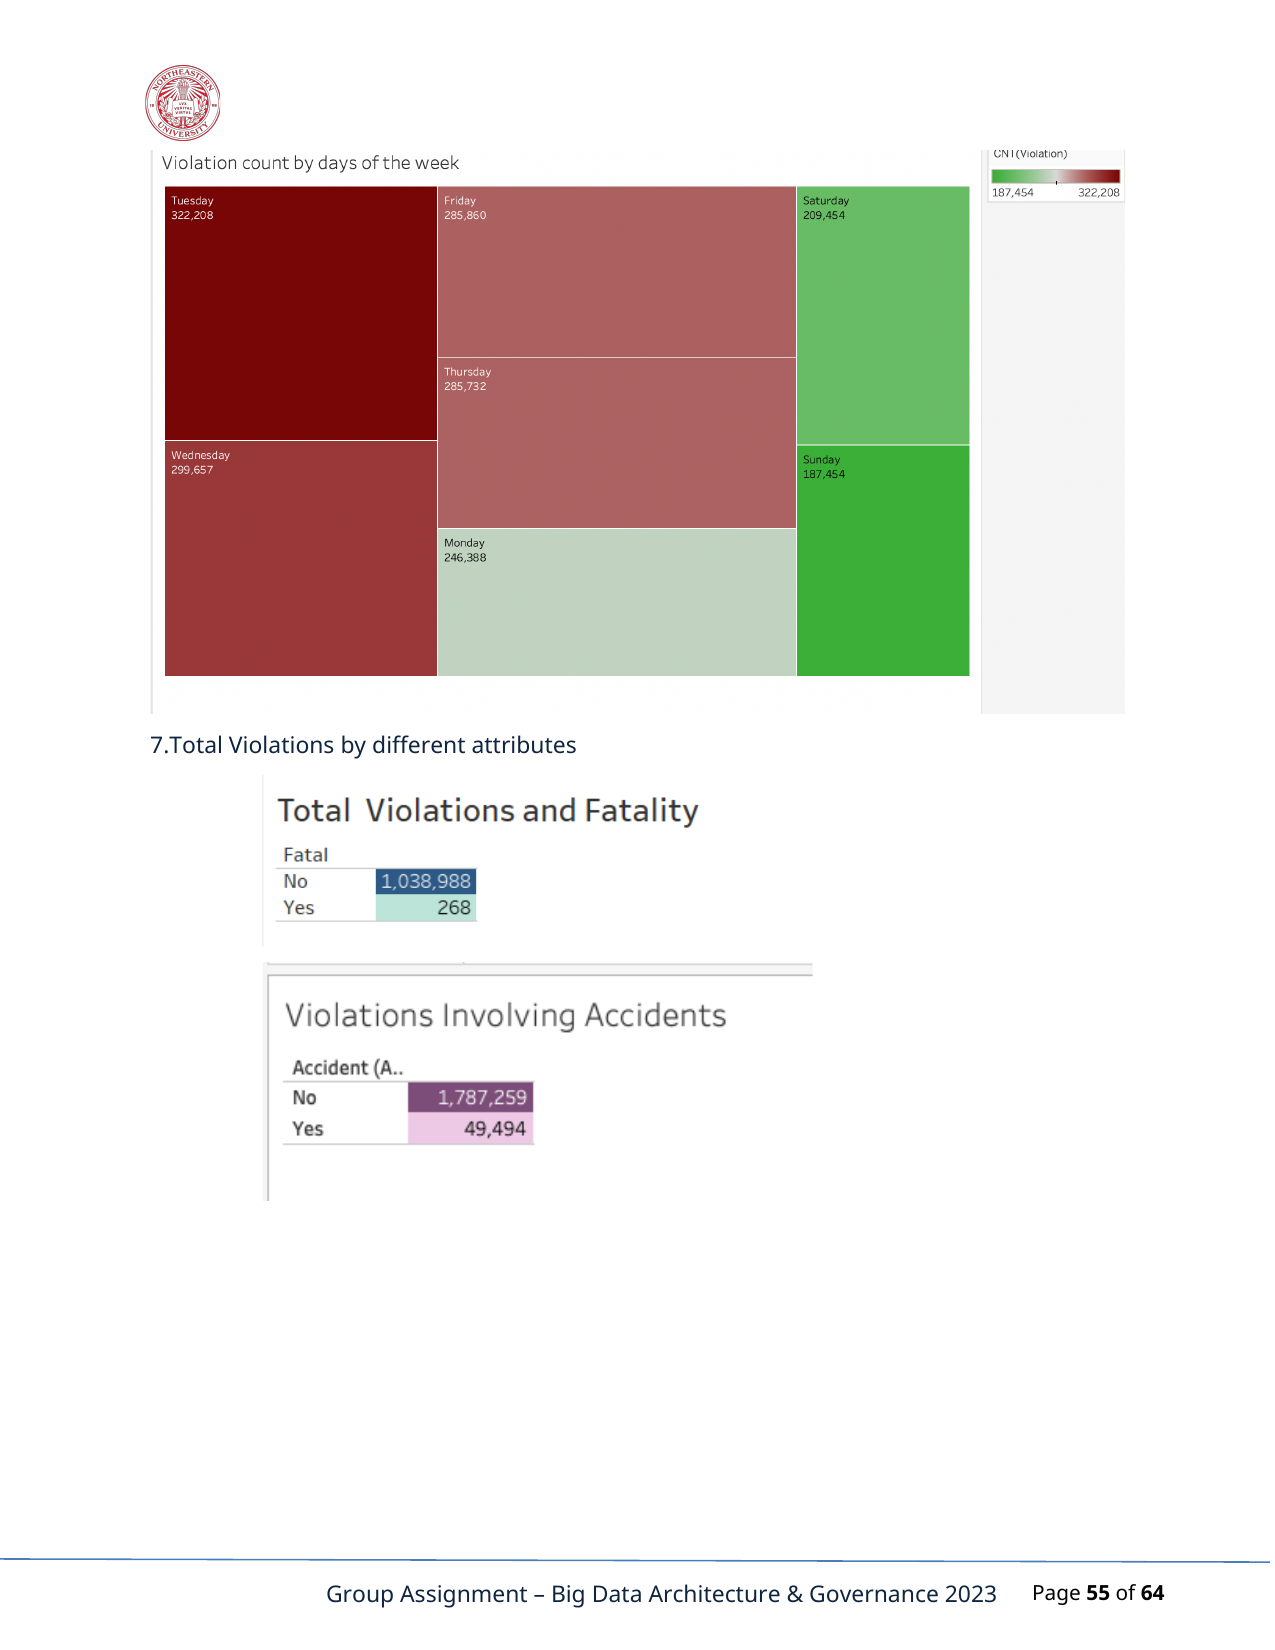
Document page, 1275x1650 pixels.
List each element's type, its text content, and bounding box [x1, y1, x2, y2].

picture [262, 775, 708, 947]
picture [145, 65, 221, 141]
text 7.Total Violations by different attributes [150, 729, 1126, 760]
picture [150, 150, 1125, 714]
picture [262, 962, 813, 1201]
